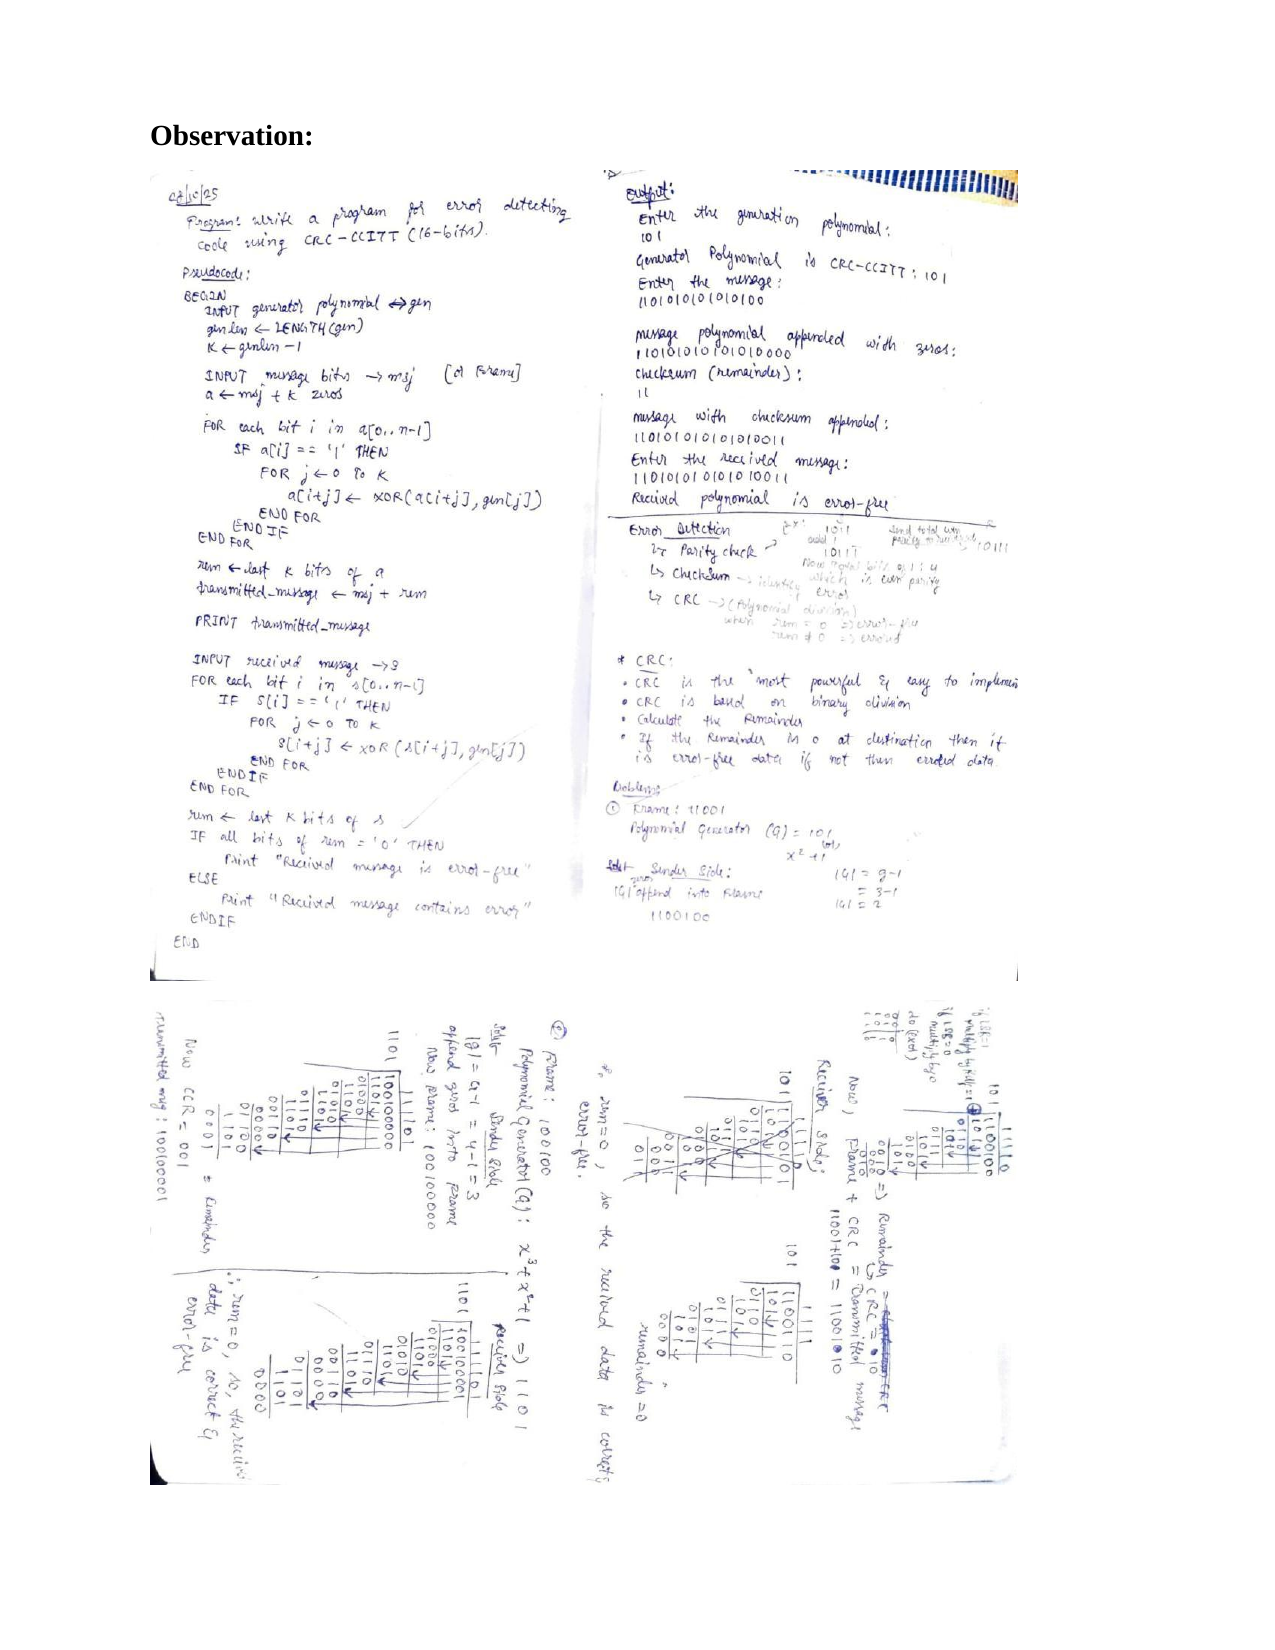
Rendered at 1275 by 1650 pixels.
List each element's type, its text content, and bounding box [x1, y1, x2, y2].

picture [150, 1000, 1017, 1485]
text Observation: [150, 118, 1200, 152]
picture [150, 170, 1018, 981]
